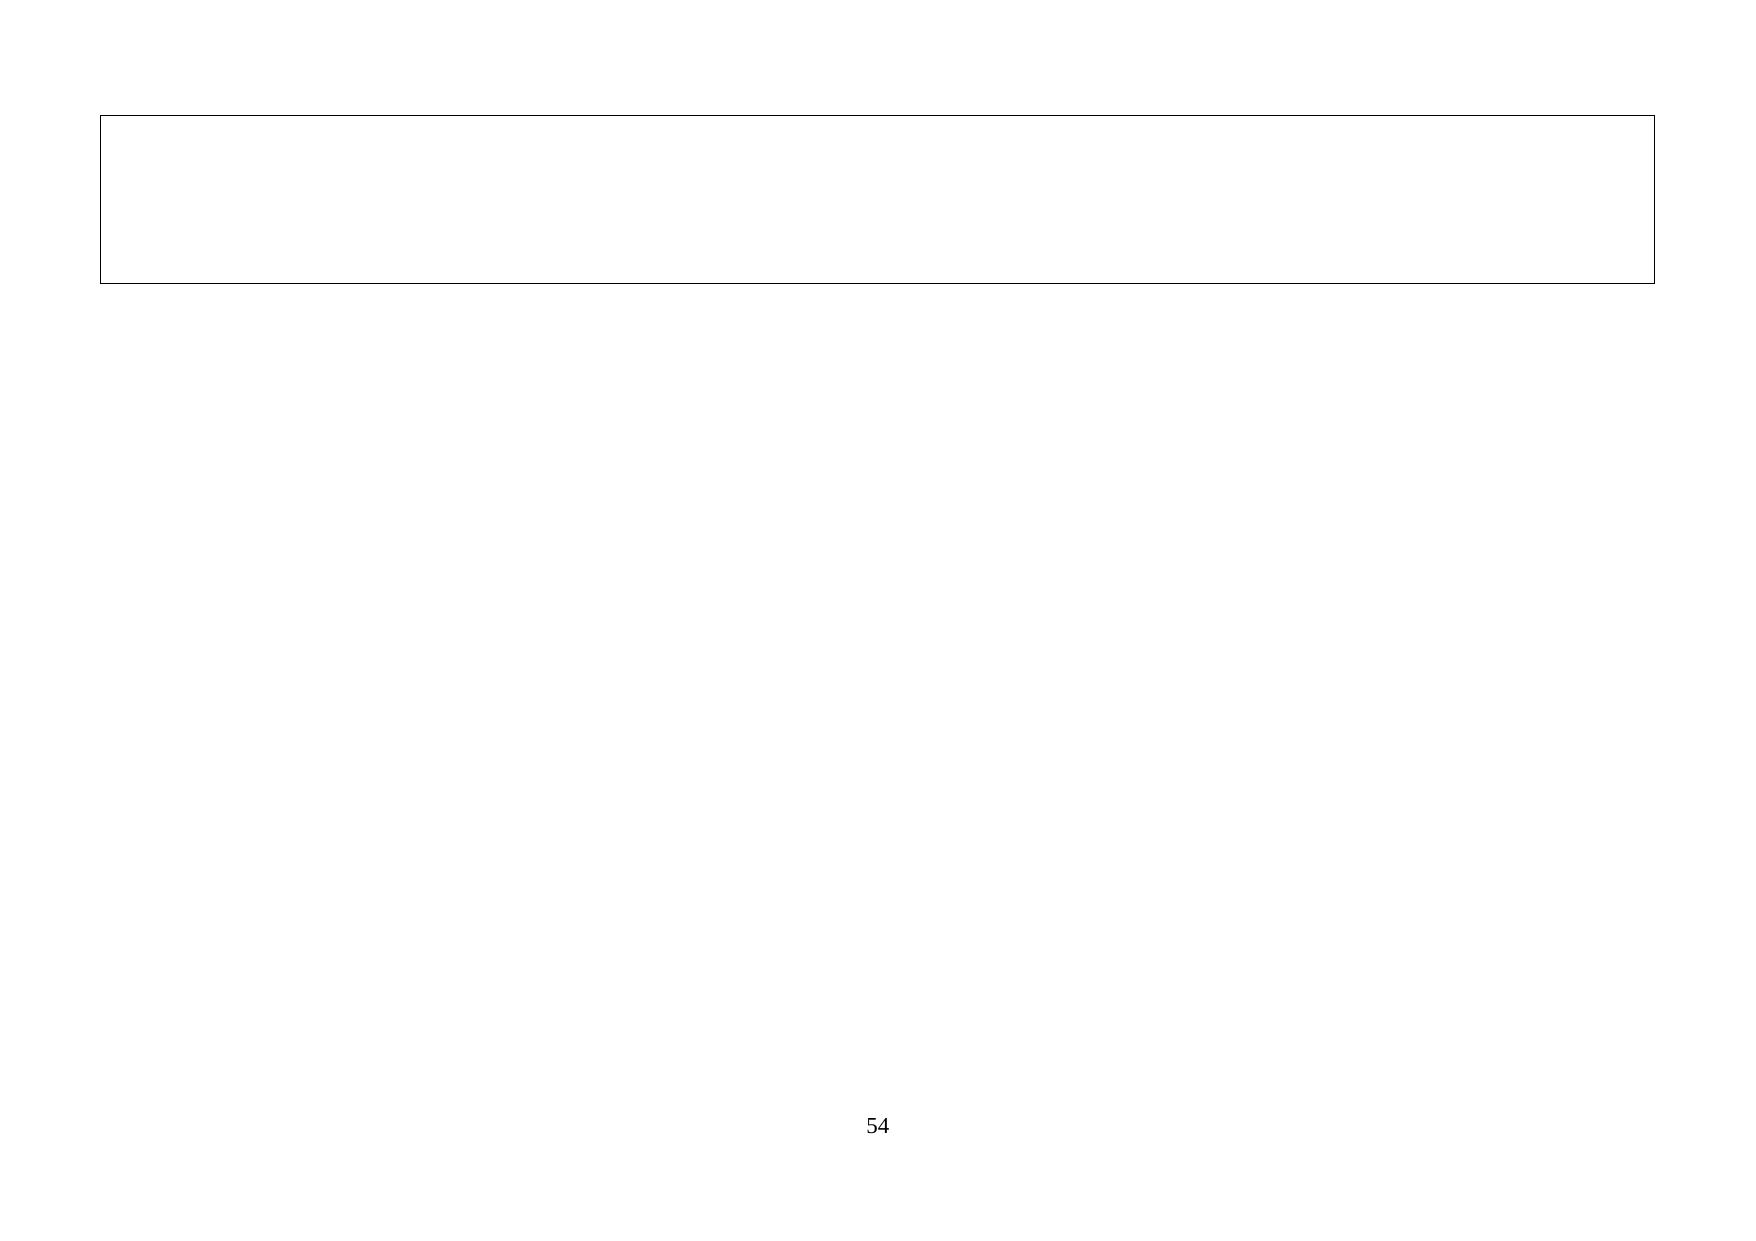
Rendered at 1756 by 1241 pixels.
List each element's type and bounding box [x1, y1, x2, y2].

table_cell [101, 116, 1654, 282]
